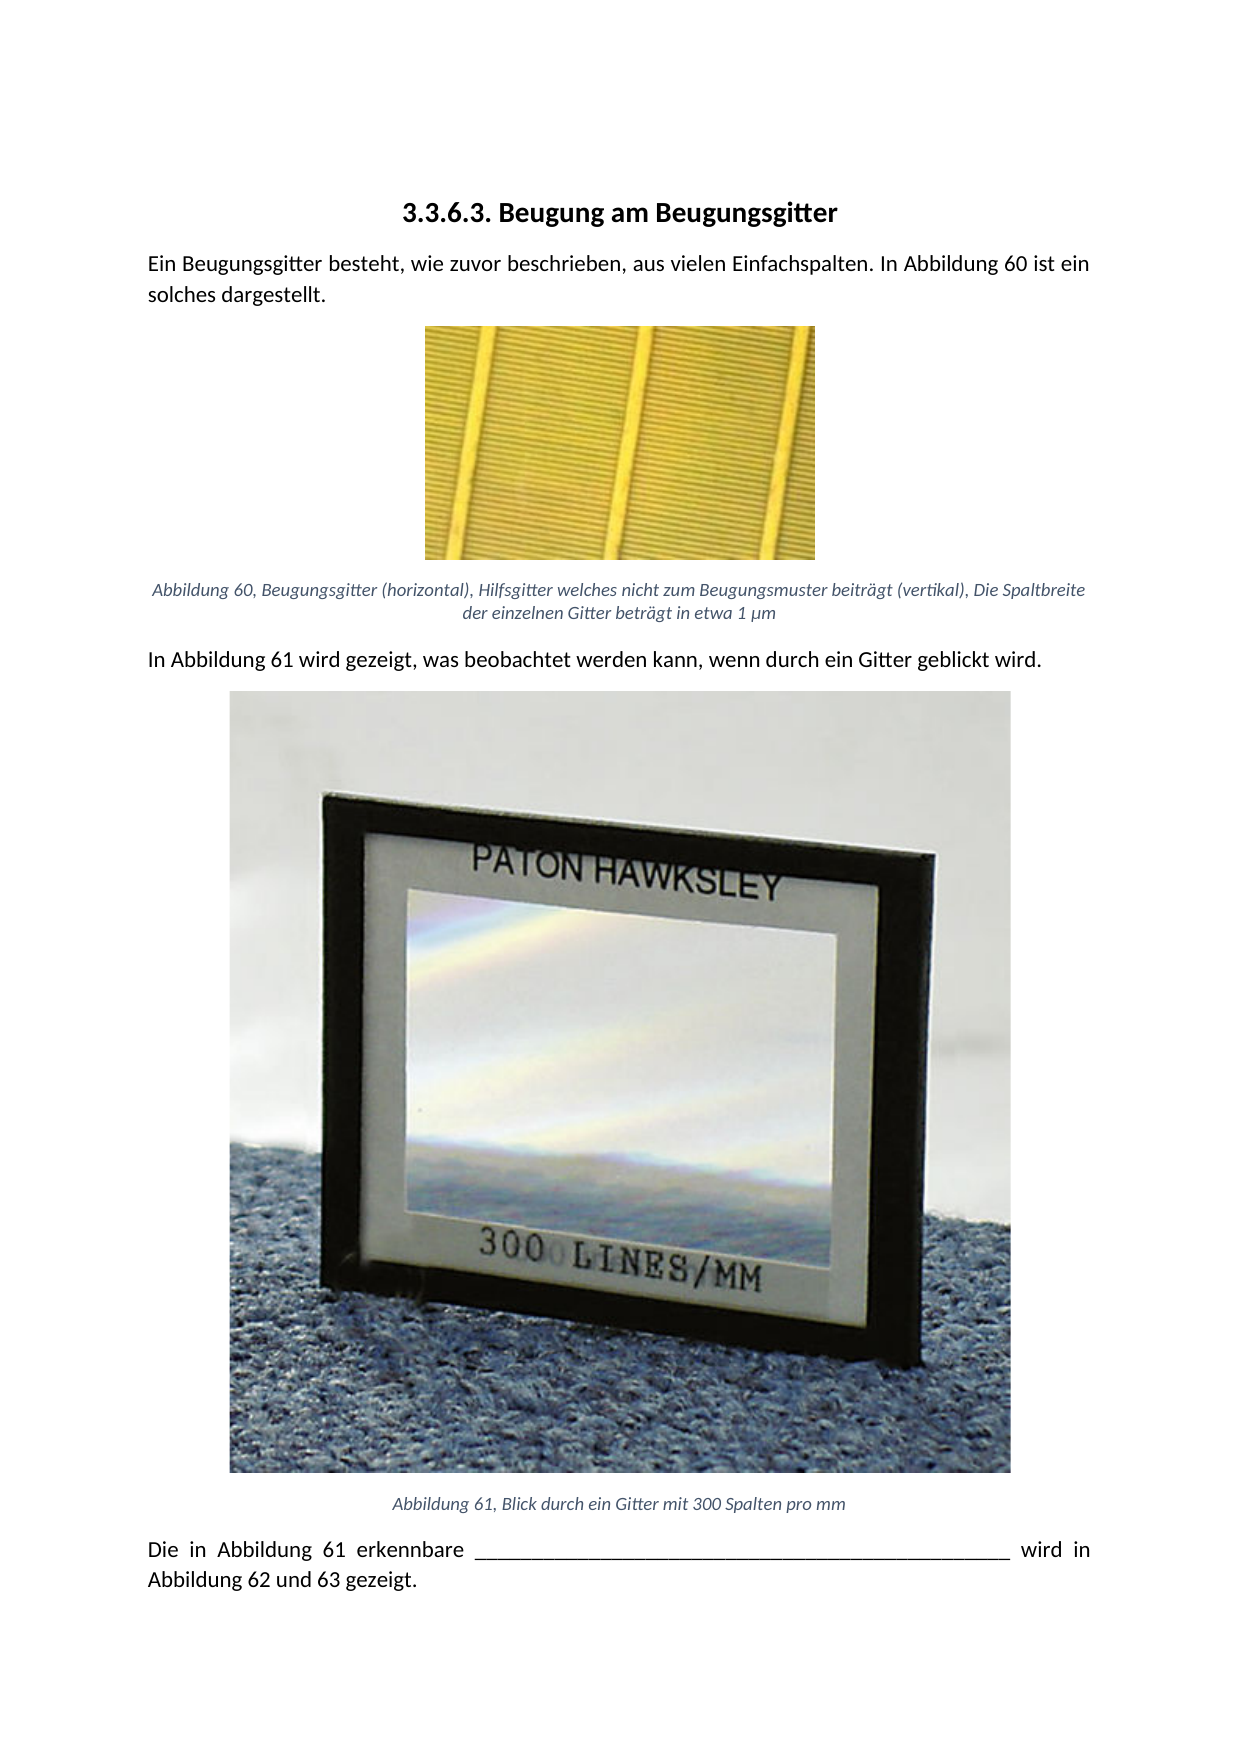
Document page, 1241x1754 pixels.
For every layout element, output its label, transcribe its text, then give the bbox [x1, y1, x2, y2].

text 3.3.6.3. Beugung am Beugungsgitter [148, 194, 1093, 230]
text Die in Abbildung 61 erkennbare _______________________________________________ wird in Abbildung 62 und 63 gezeigt. [148, 1535, 1093, 1594]
picture [425, 326, 815, 560]
text In Abbildung 61 wird gezeigt, was beobachtet werden kann, wenn durch ein Gitter geblickt wird. [148, 645, 1093, 673]
text Abbildung 61, Blick durch ein Gitter mit 300 Spalten pro mm [148, 1492, 1093, 1514]
picture [229, 691, 1011, 1473]
text Ein Beugungsgitter besteht, wie zuvor beschrieben, aus vielen Einfachspalten. In Abbildung 60 ist ein solches dargestellt. [148, 249, 1093, 308]
text Abbildung 60, Beugungsgitter (horizontal), Hilfsgitter welches nicht zum Beugungsmuster beiträgt (vertikal), Die Spaltbreite der einzelnen Gitter beträgt in etwa 1 µm [148, 578, 1093, 624]
